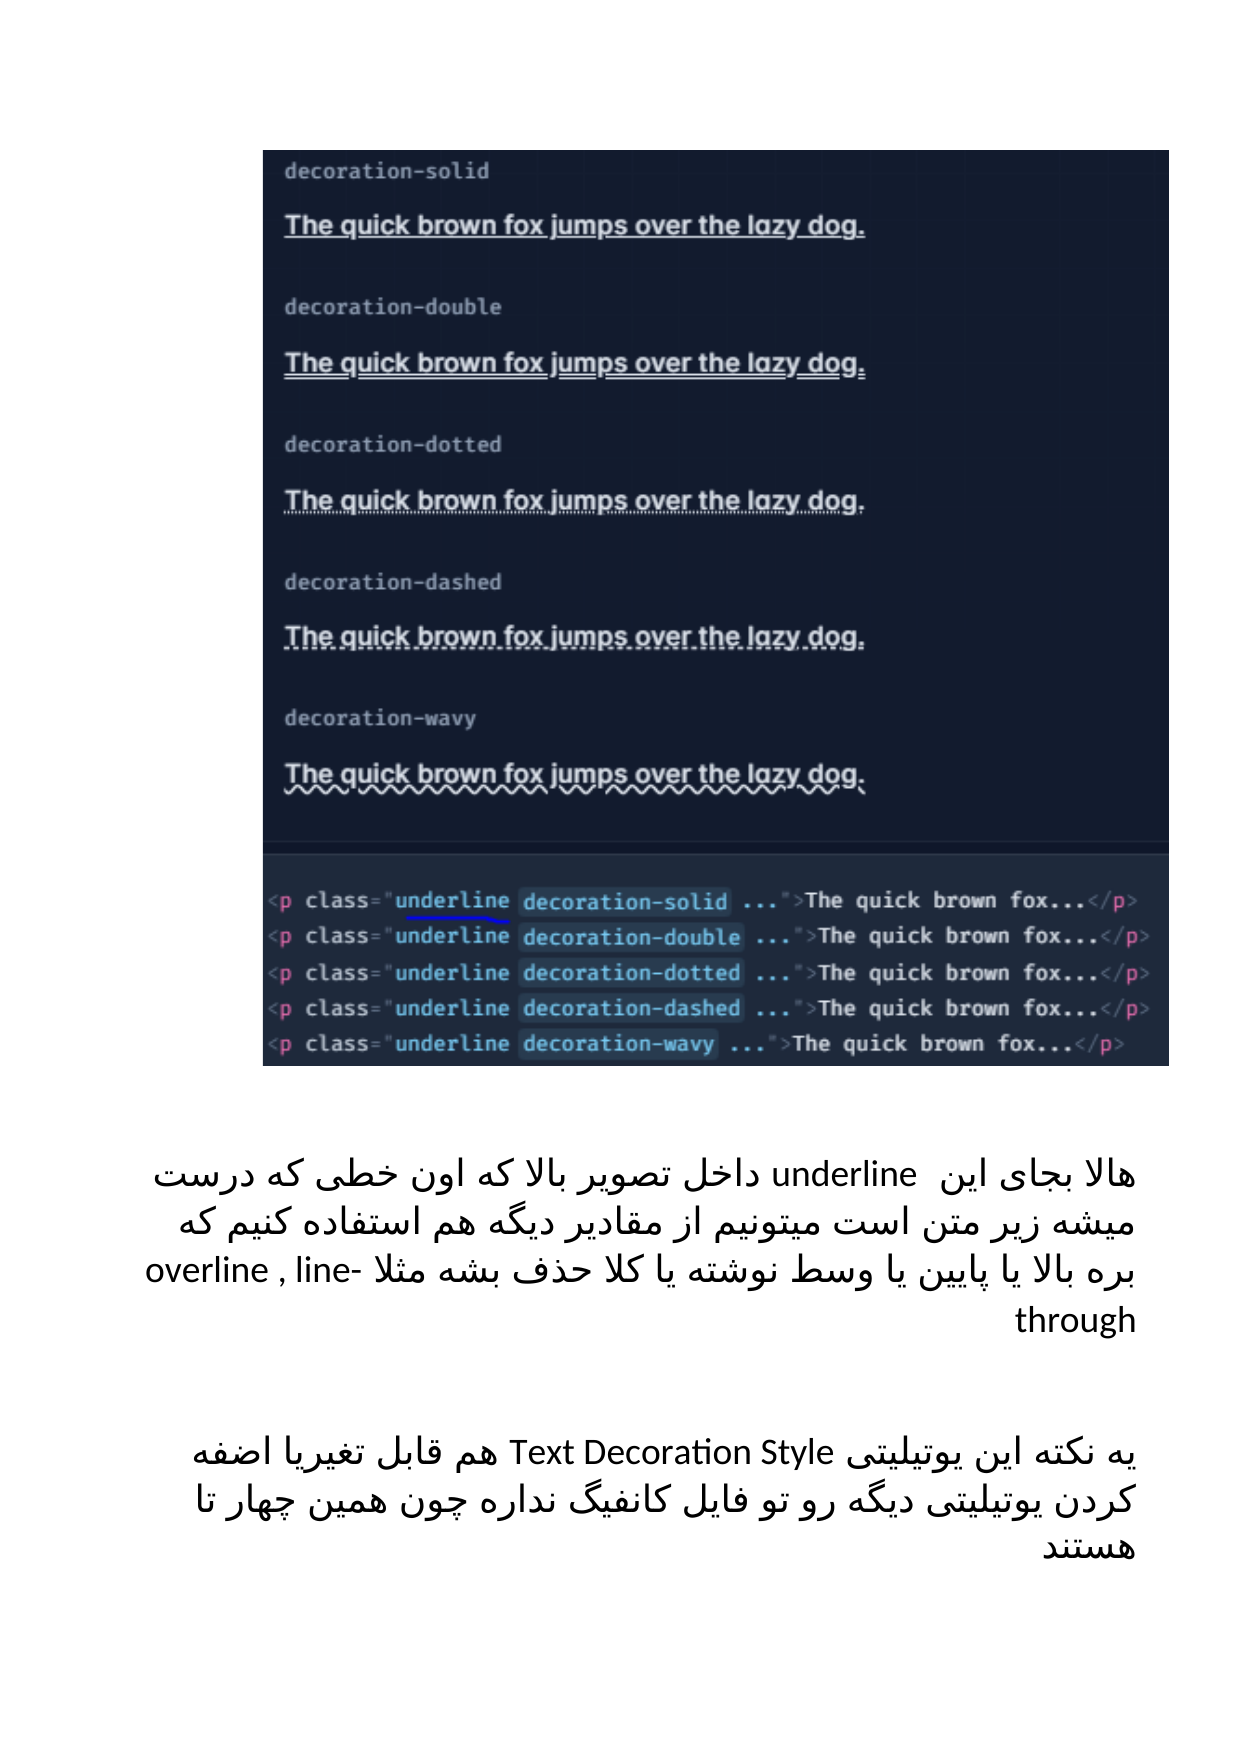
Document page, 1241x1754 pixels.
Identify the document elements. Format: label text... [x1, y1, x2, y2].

text هالا بجای این underline داخل تصویر بالا که اون خطی که درست میشه زیر متن است میتونیم از مقادیر دیگه هم استفاده کنیم که بره بالا یا پایین یا وسط نوشته یا کلا حذف بشه مثلا overline , line-through [118, 1150, 1137, 1341]
text یه نکته این یوتیلیتی Text Decoration Style هم قابل تغیریا اضفه کردن یوتیلیتی دیگه رو تو فایل کانفیگ نداره چون همین چهار تا هستند [118, 1428, 1137, 1567]
picture [262, 150, 1169, 1066]
